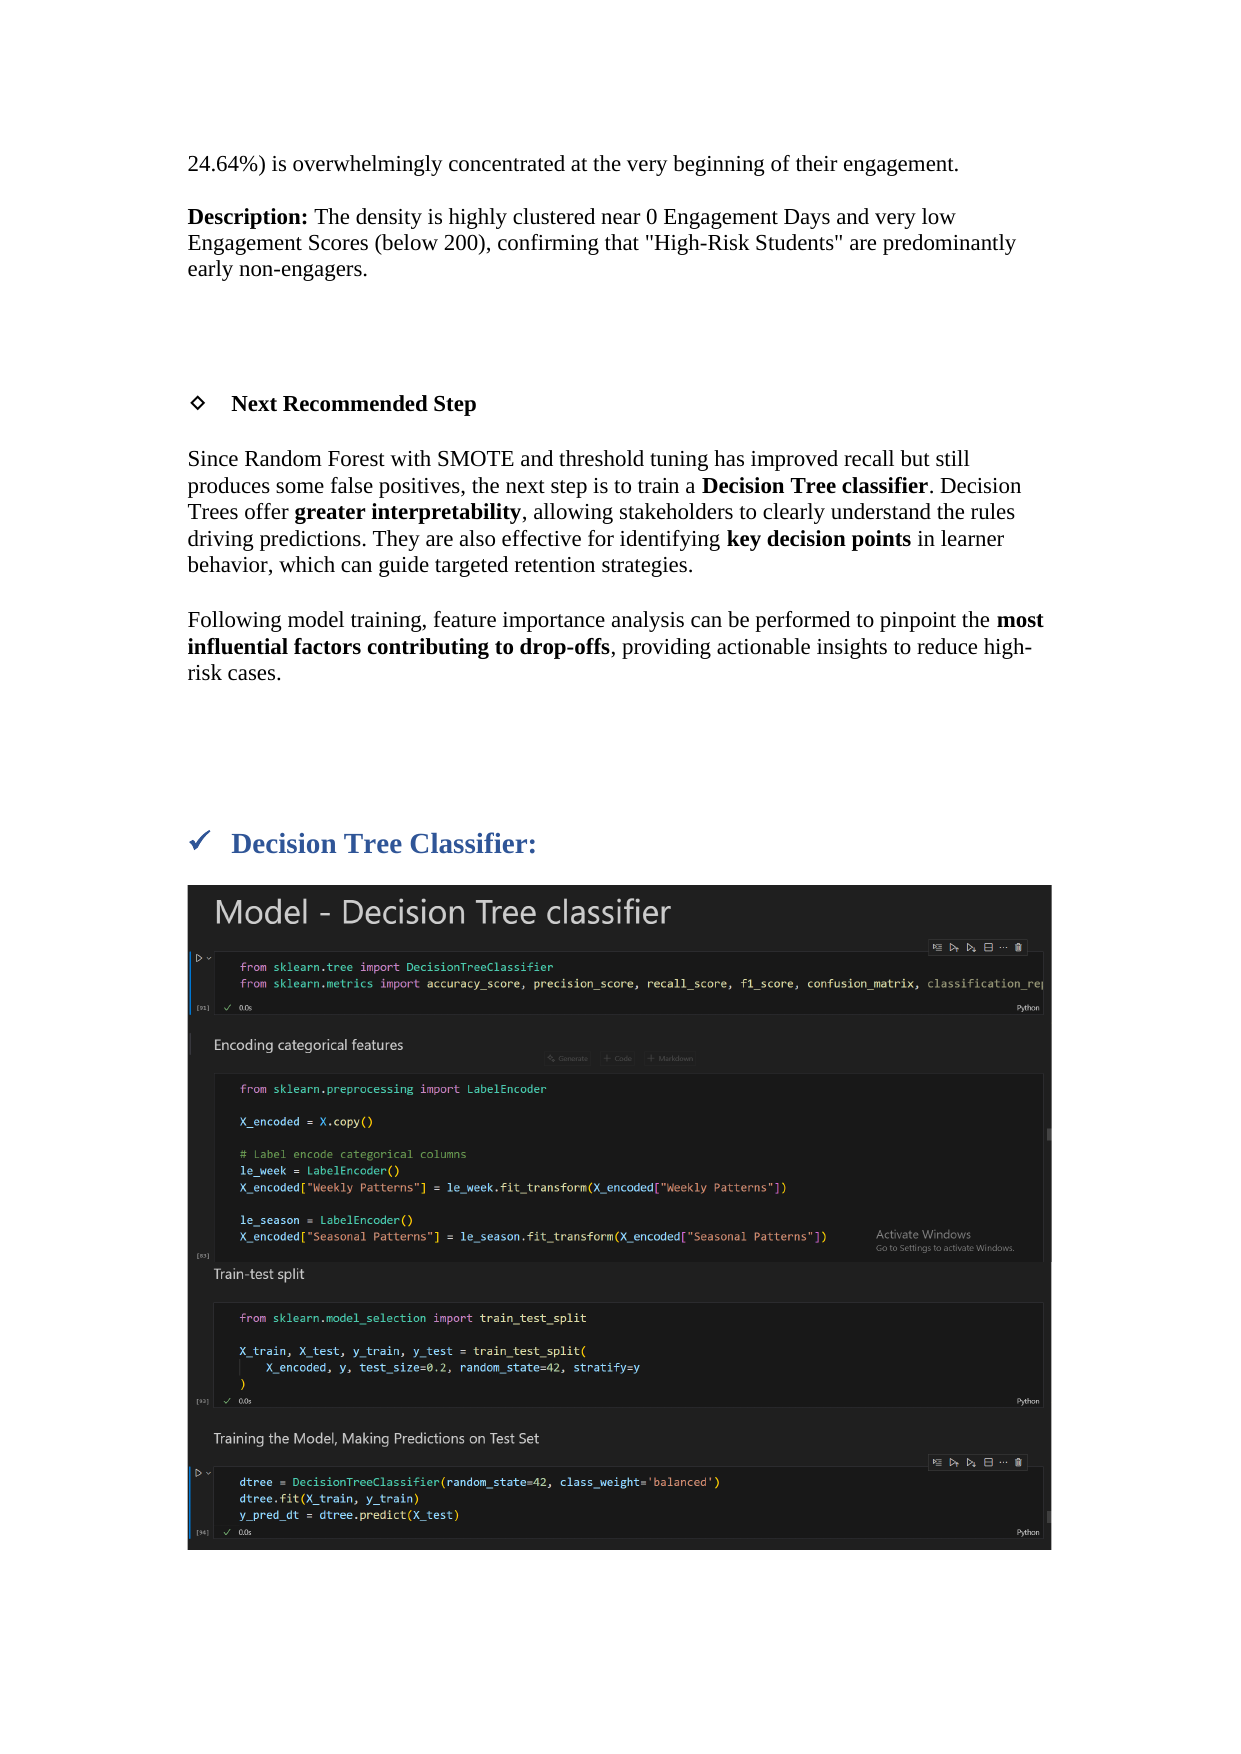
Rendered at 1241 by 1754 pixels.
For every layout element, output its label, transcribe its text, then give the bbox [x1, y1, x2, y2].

picture [187, 885, 1052, 1550]
list Decision Tree Classifier: [187, 826, 1053, 859]
subtitle Next Recommended Step [187, 390, 1053, 416]
text Since Random Forest with SMOTE and threshold tuning has improved recall but still produces some false positives, the next step is to train a Decision Tree classifier. Decision Trees offer greater interpretability, allowing stakeholders to clearly understand the rules driving predictions. They are also effective for identifying key decision points in learner behavior, which can guide targeted retention strategies. [187, 446, 1053, 577]
text Following model training, feature importance analysis can be performed to pinpoint the most influential factors contributing to drop-offs, providing actionable insights to reduce high-risk cases. [187, 606, 1053, 686]
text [187, 150, 1053, 176]
text Description: The density is highly clustered near 0 Engagement Days and very low Engagement Scores (below 200), confirming that "High-Risk Students" are predominantly early non-engagers. [187, 203, 1053, 282]
